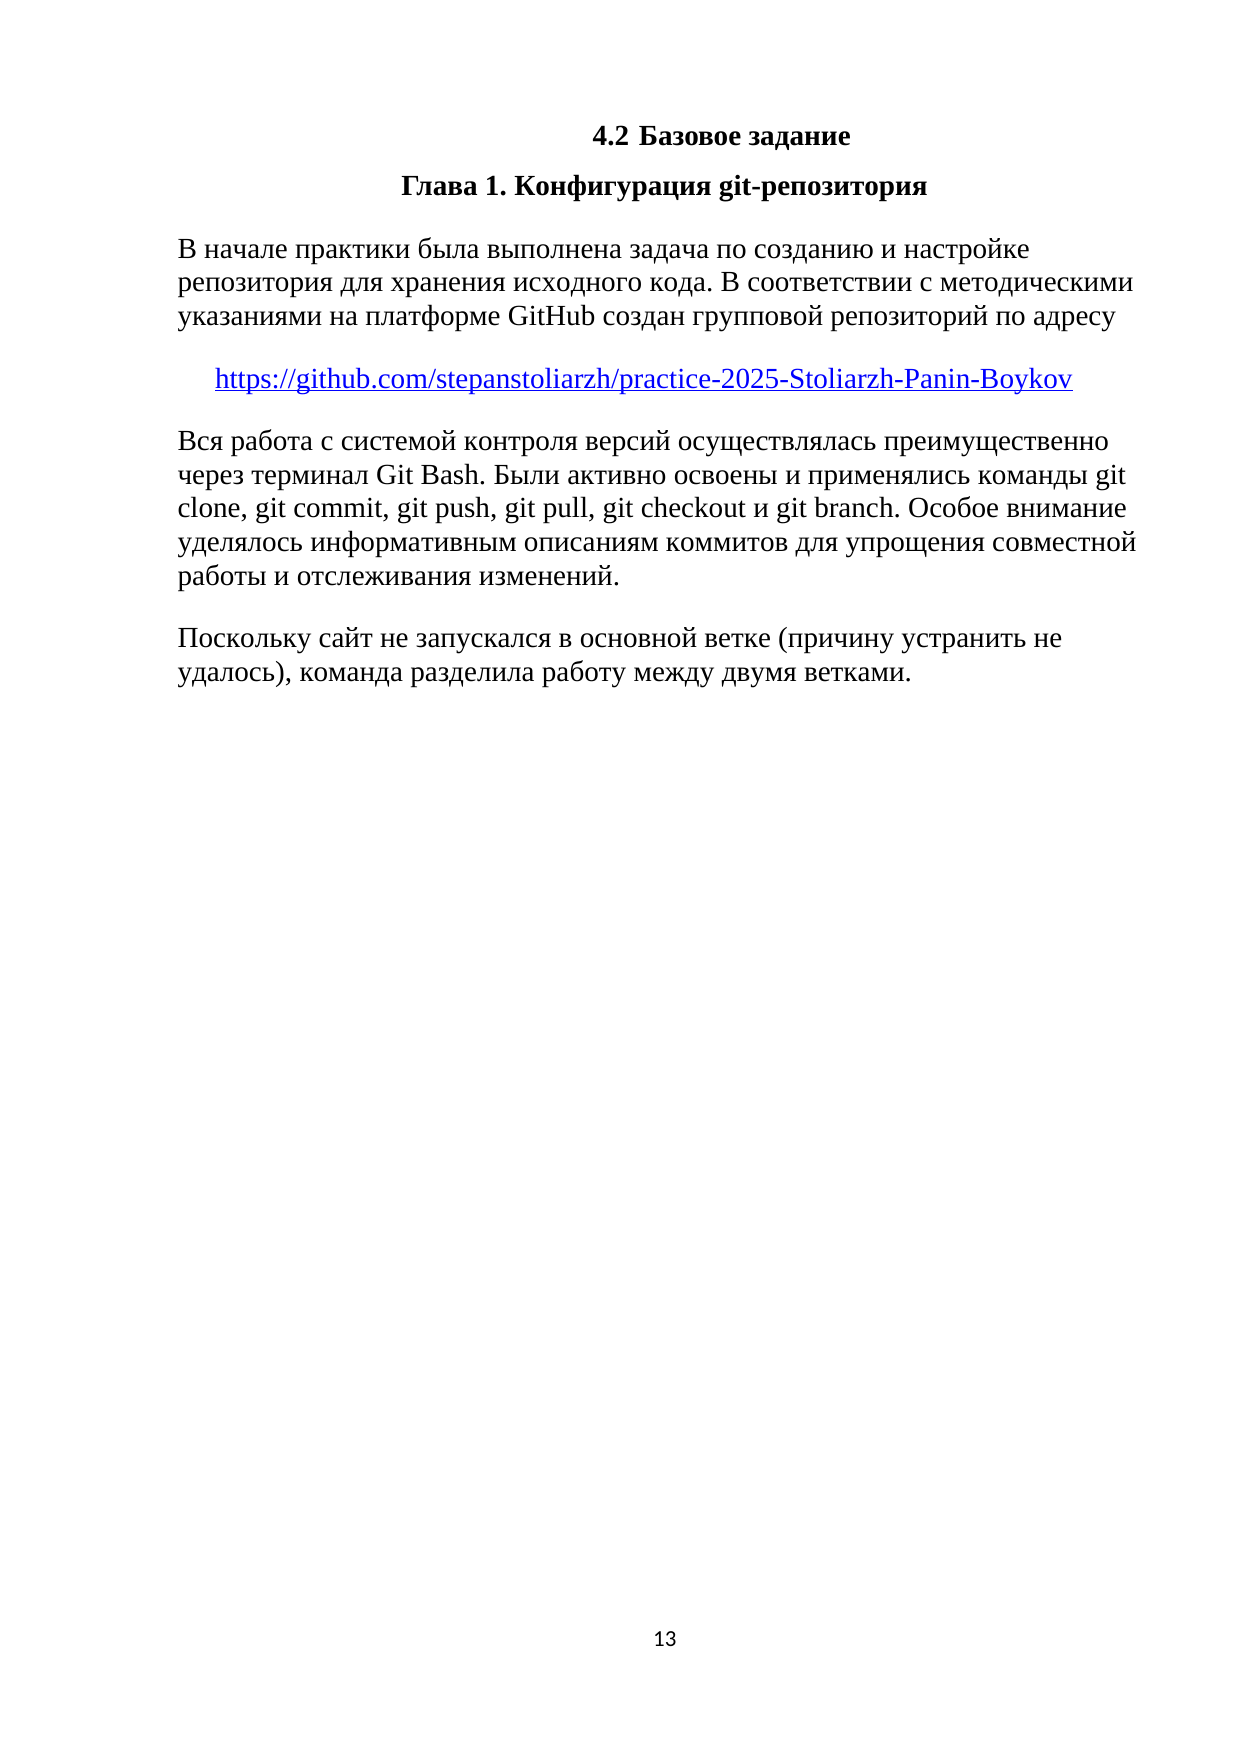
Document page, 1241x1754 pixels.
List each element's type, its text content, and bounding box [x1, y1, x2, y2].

text https://github.com/stepanstoliarzh/practice-2025-Stoliarzh-Panin-Boykov [177, 361, 1152, 394]
list Базовое задание [291, 118, 1152, 152]
text В начале практики была выполнена задача по созданию и настройке репозитория для хранения исходного кода. В соответствии с методическими указаниями на платформе GitHub создан групповой репозиторий по адресу [177, 231, 1152, 332]
text Поскольку сайт не запускался в основной ветке (причину устранить не удалось), команда разделила работу между двумя ветками. [177, 620, 1152, 687]
text Глава 1. Конфигурация git-репозитория [177, 168, 1152, 202]
text Вся работа с системой контроля версий осуществлялась преимущественно через терминал Git Bash. Были активно освоены и применялись команды git clone, git commit, git push, git pull, git checkout и git branch. Особое внимание уделялось информативным описаниям коммитов для упрощения совместной работы и отслеживания изменений. [177, 423, 1152, 591]
